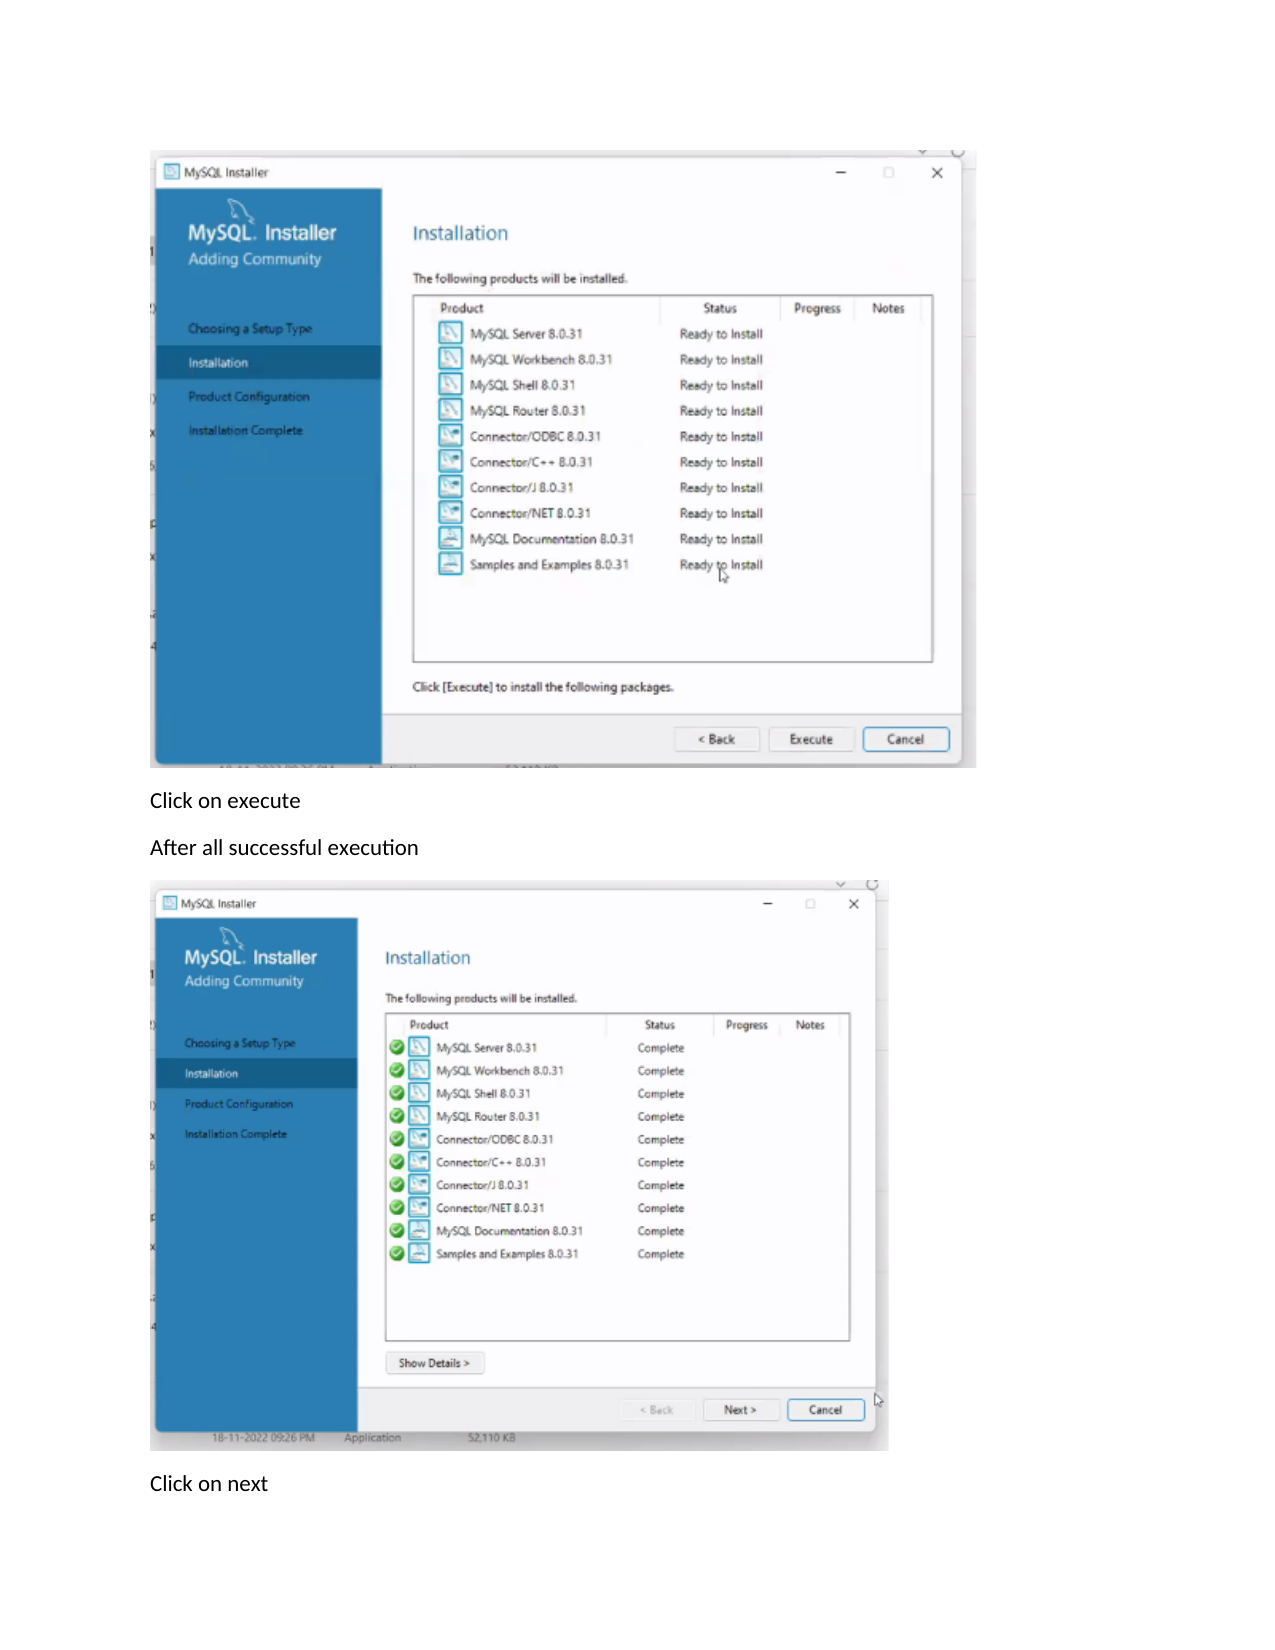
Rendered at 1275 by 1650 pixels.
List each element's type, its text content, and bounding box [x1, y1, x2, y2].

text After all successful execution [150, 833, 1125, 861]
text Click on next [150, 1469, 1125, 1497]
picture [150, 150, 977, 768]
picture [150, 880, 889, 1451]
text Click on execute [150, 786, 1125, 814]
